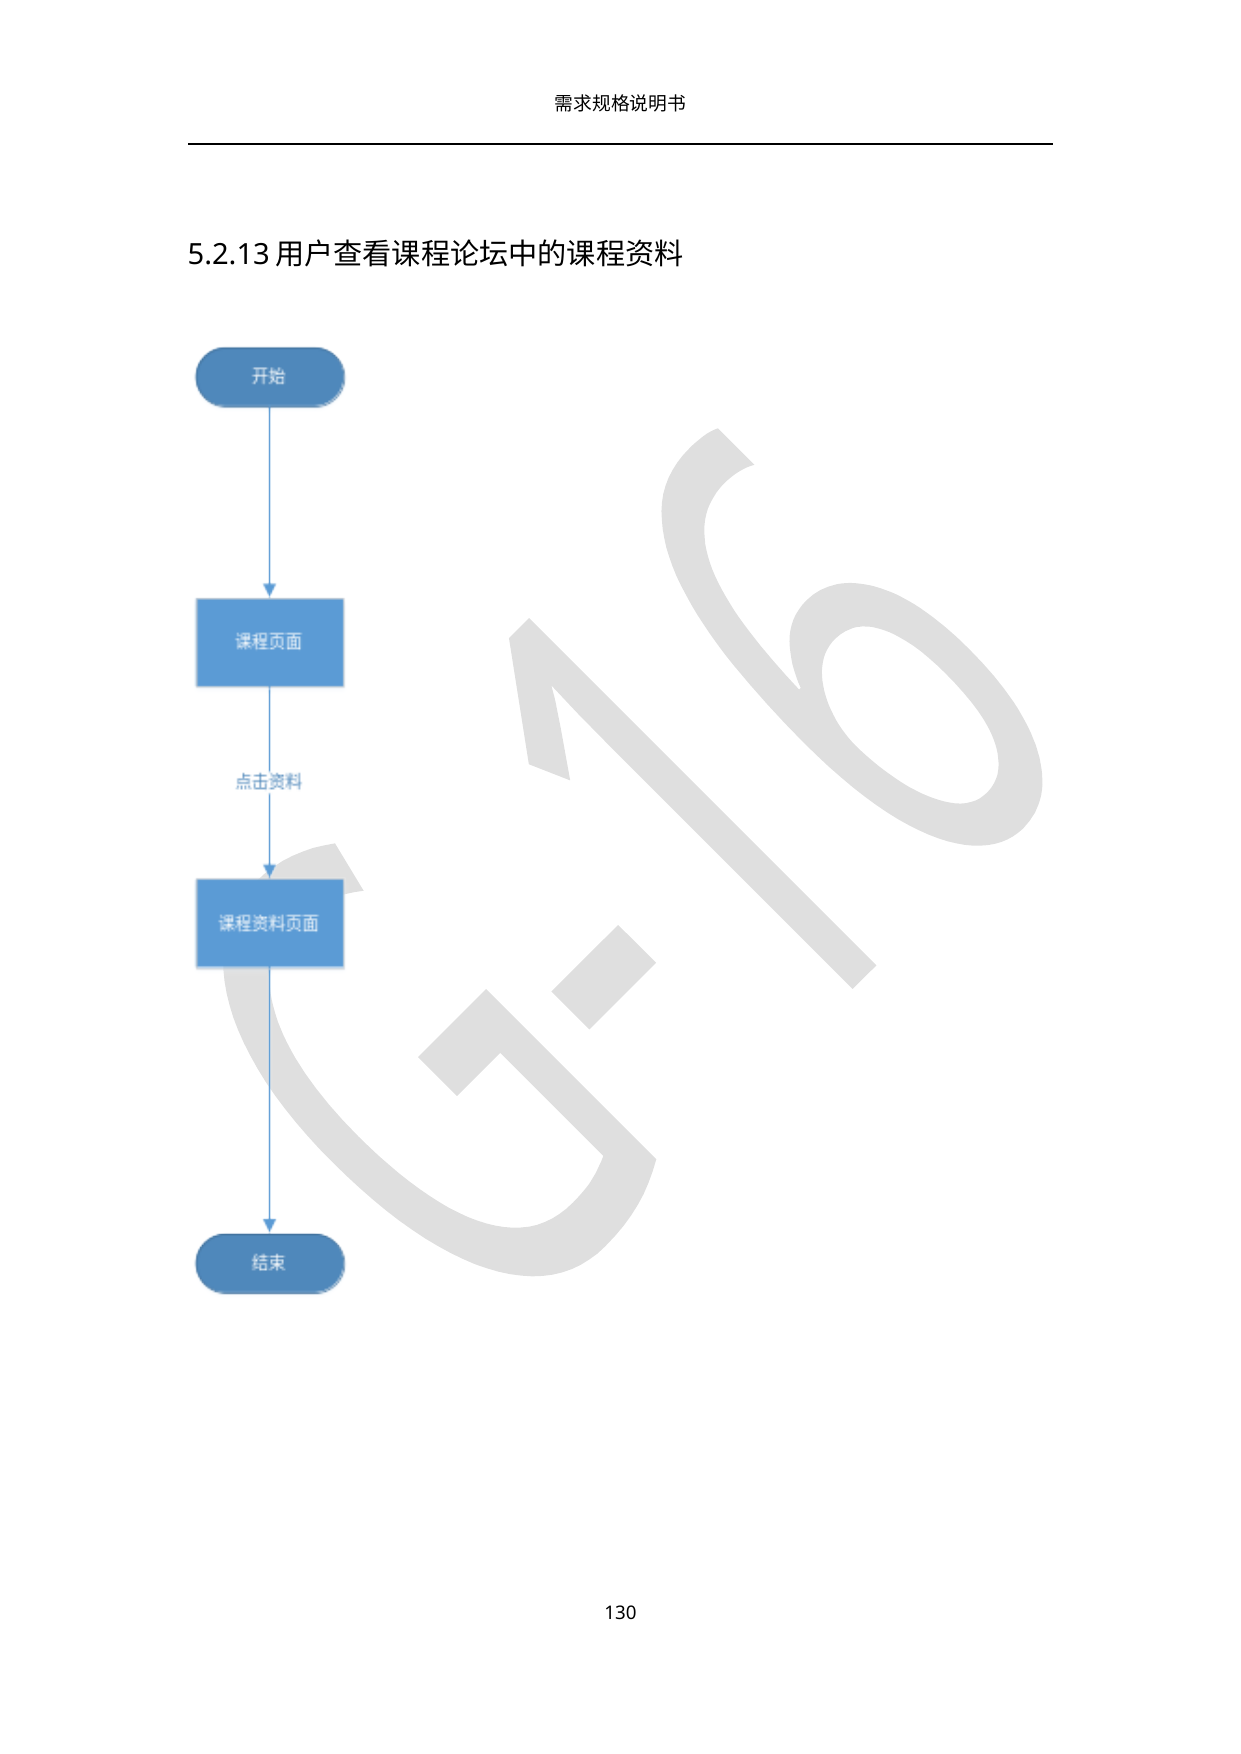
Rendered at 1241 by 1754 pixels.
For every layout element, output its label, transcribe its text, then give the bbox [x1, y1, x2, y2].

subtitle 用户查看课程论坛中的课程资料 [187, 219, 1053, 284]
